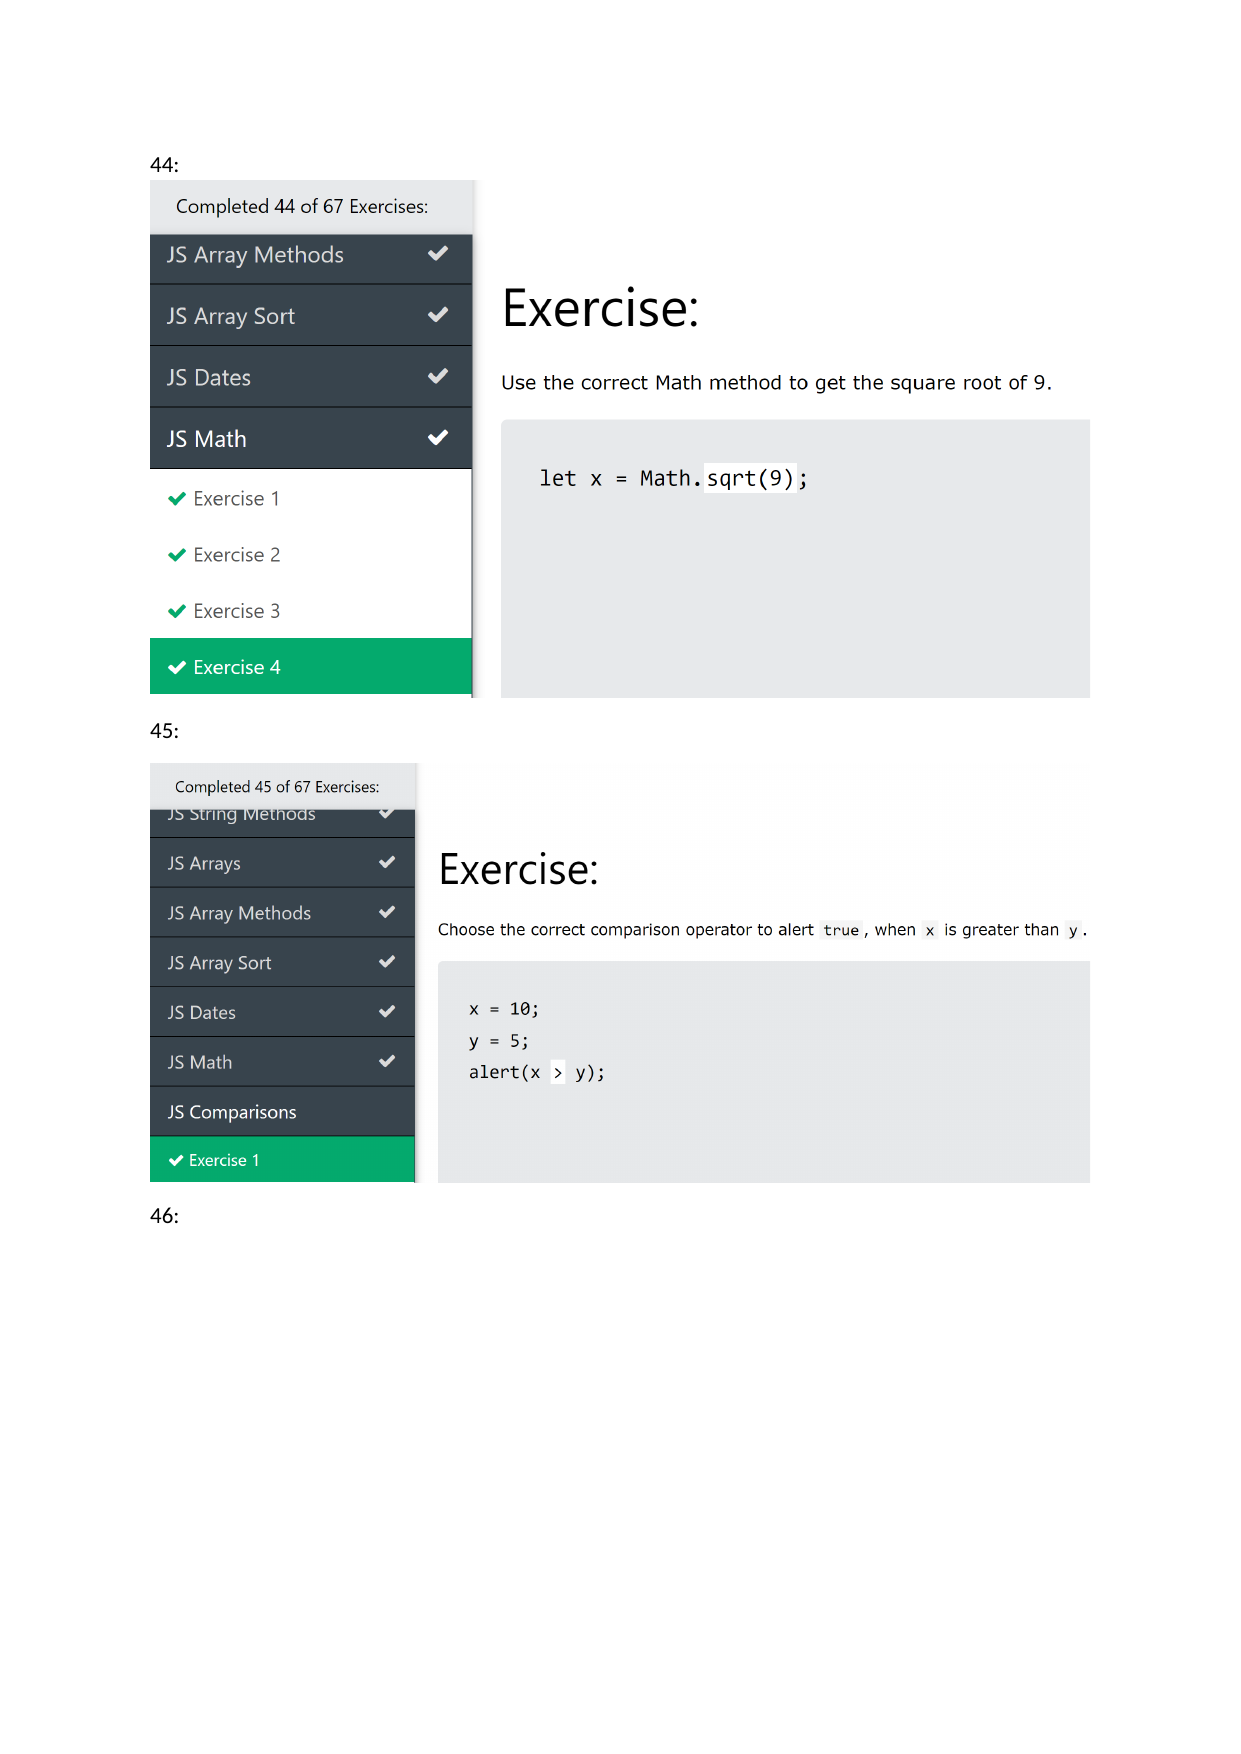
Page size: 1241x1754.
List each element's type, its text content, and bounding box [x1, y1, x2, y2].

text 46: [150, 1201, 1090, 1229]
text 45: [150, 716, 1090, 744]
picture [150, 180, 1091, 698]
text 44: [150, 150, 1090, 180]
picture [150, 763, 1091, 1183]
